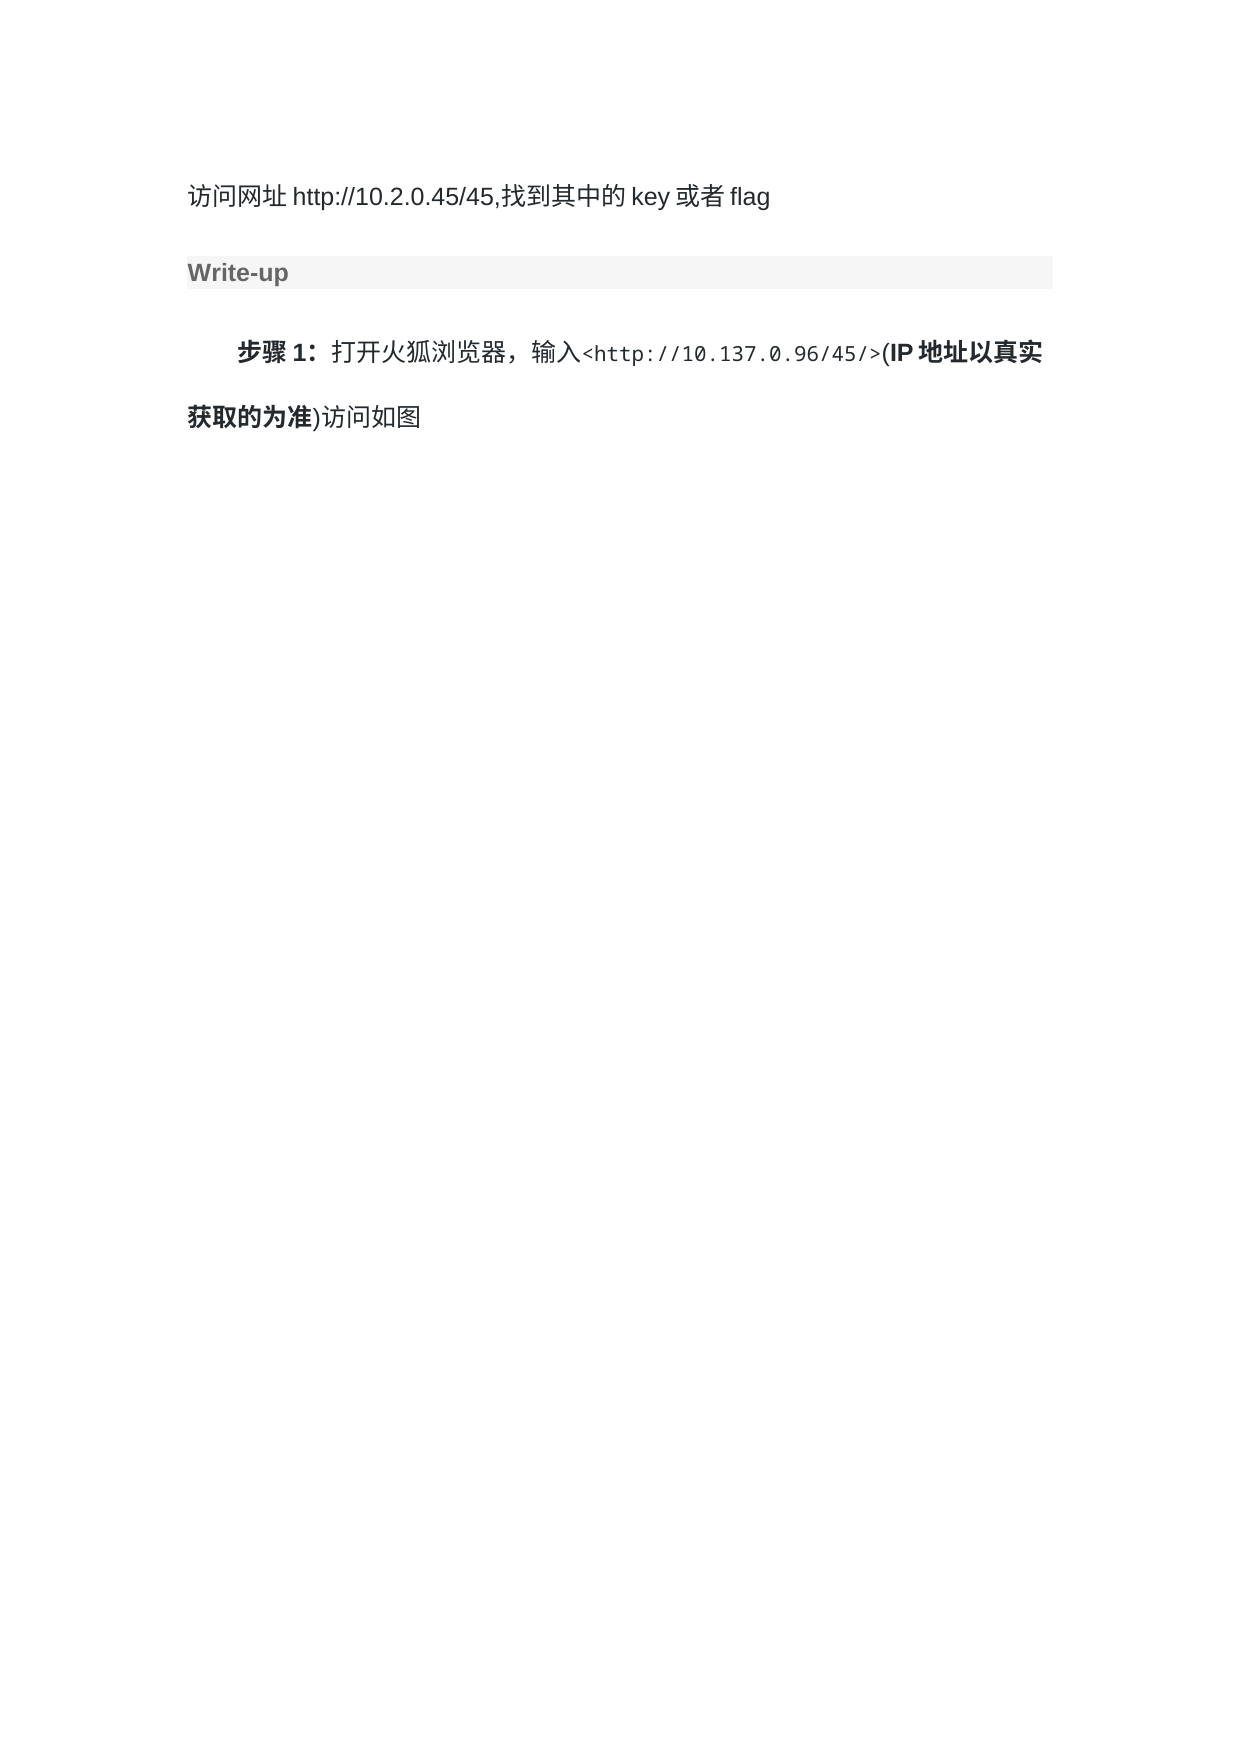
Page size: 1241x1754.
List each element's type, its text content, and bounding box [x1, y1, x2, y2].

text 访问网址http://10.2.0.45/45,找到其中的key或者flag [187, 162, 1053, 227]
text 步骤1：打开火狐浏览器，输入<http://10.137.0.96/45/>(IP地址以真实获取的为准)访问如图 [187, 318, 1053, 448]
text Write-up [187, 256, 1053, 289]
